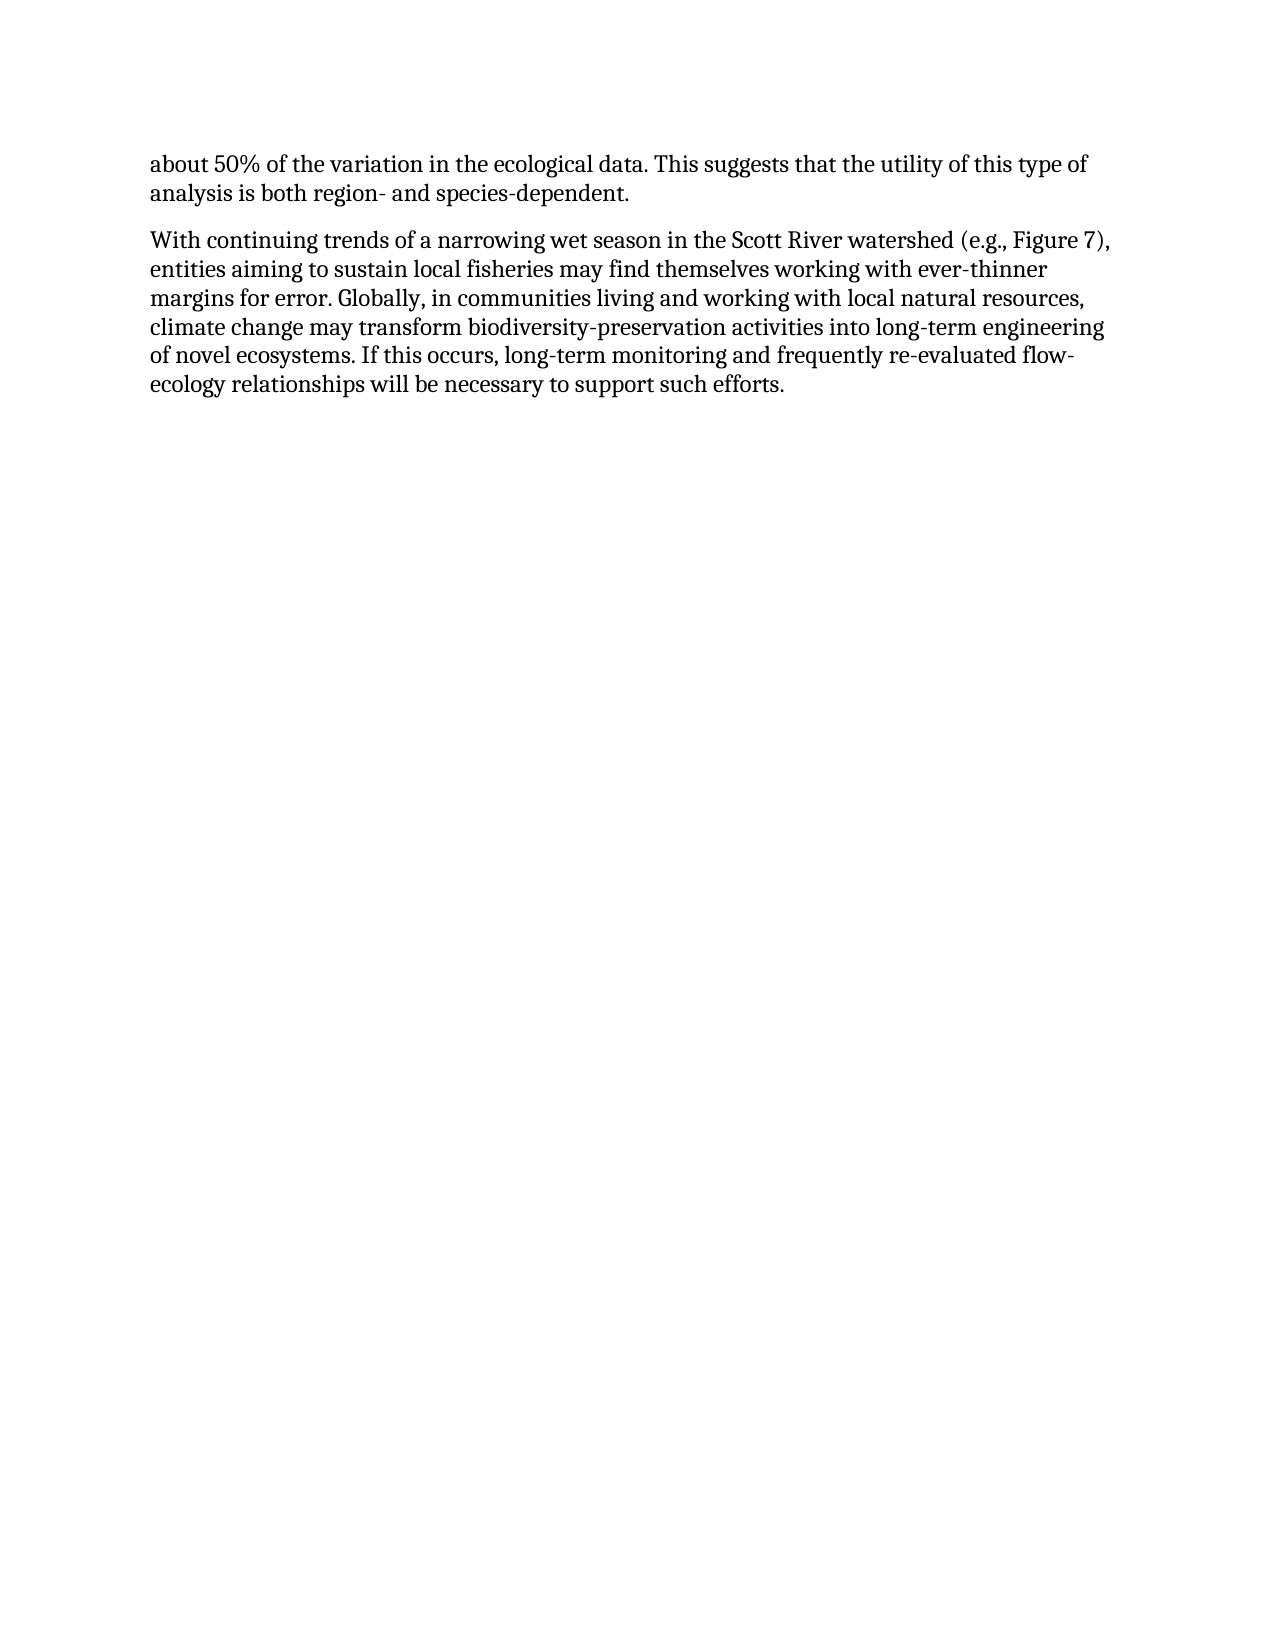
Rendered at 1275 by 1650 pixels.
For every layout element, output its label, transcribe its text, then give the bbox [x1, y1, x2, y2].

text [150, 150, 1125, 207]
text With continuing trends of a narrowing wet season in the Scott River watershed (e.g., Figure 7), entities aiming to sustain local fisheries may find themselves working with ever-thinner margins for error. Globally, in communities living and working with local natural resources, climate change may transform biodiversity-preservation activities into long-term engineering of novel ecosystems. If this occurs, long-term monitoring and frequently re-evaluated flow-ecology relationships will be necessary to support such efforts. [150, 226, 1125, 399]
